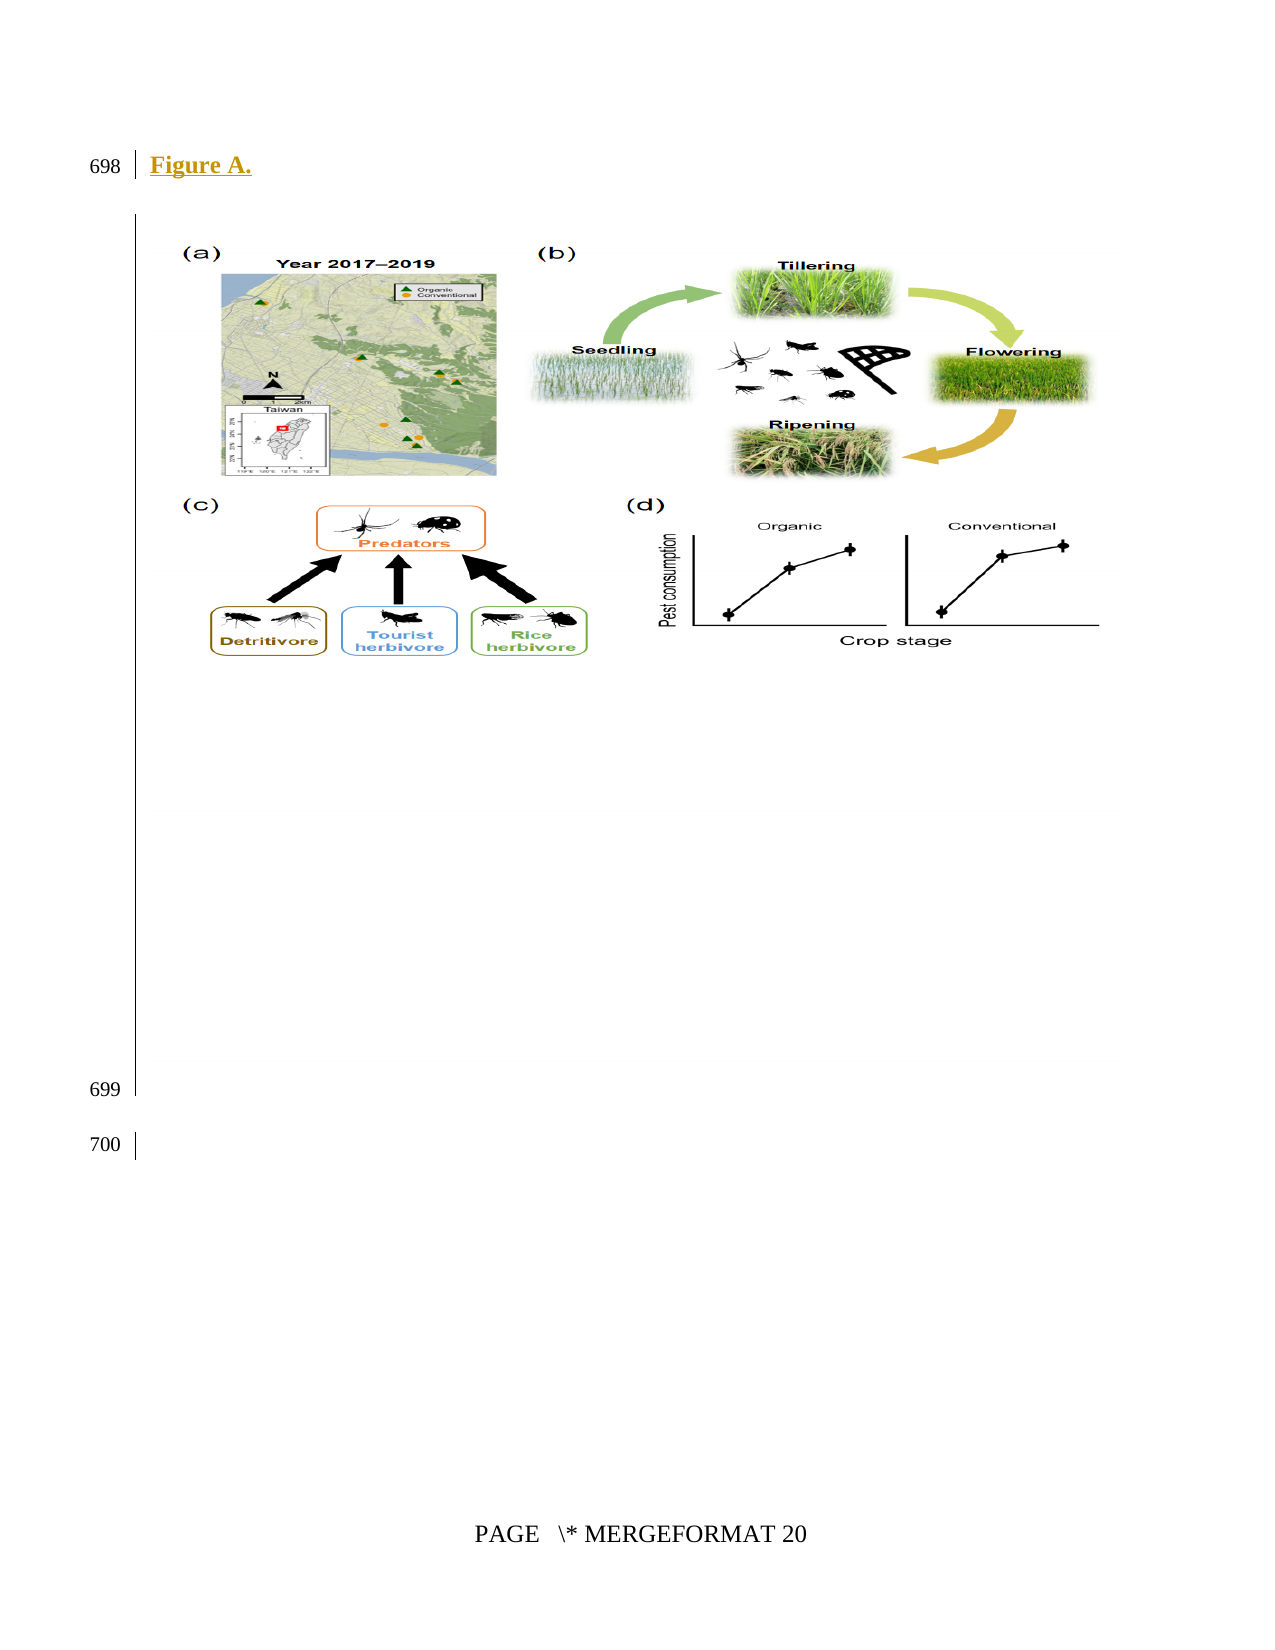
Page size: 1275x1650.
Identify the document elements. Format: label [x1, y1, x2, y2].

picture [150, 213, 1125, 1097]
